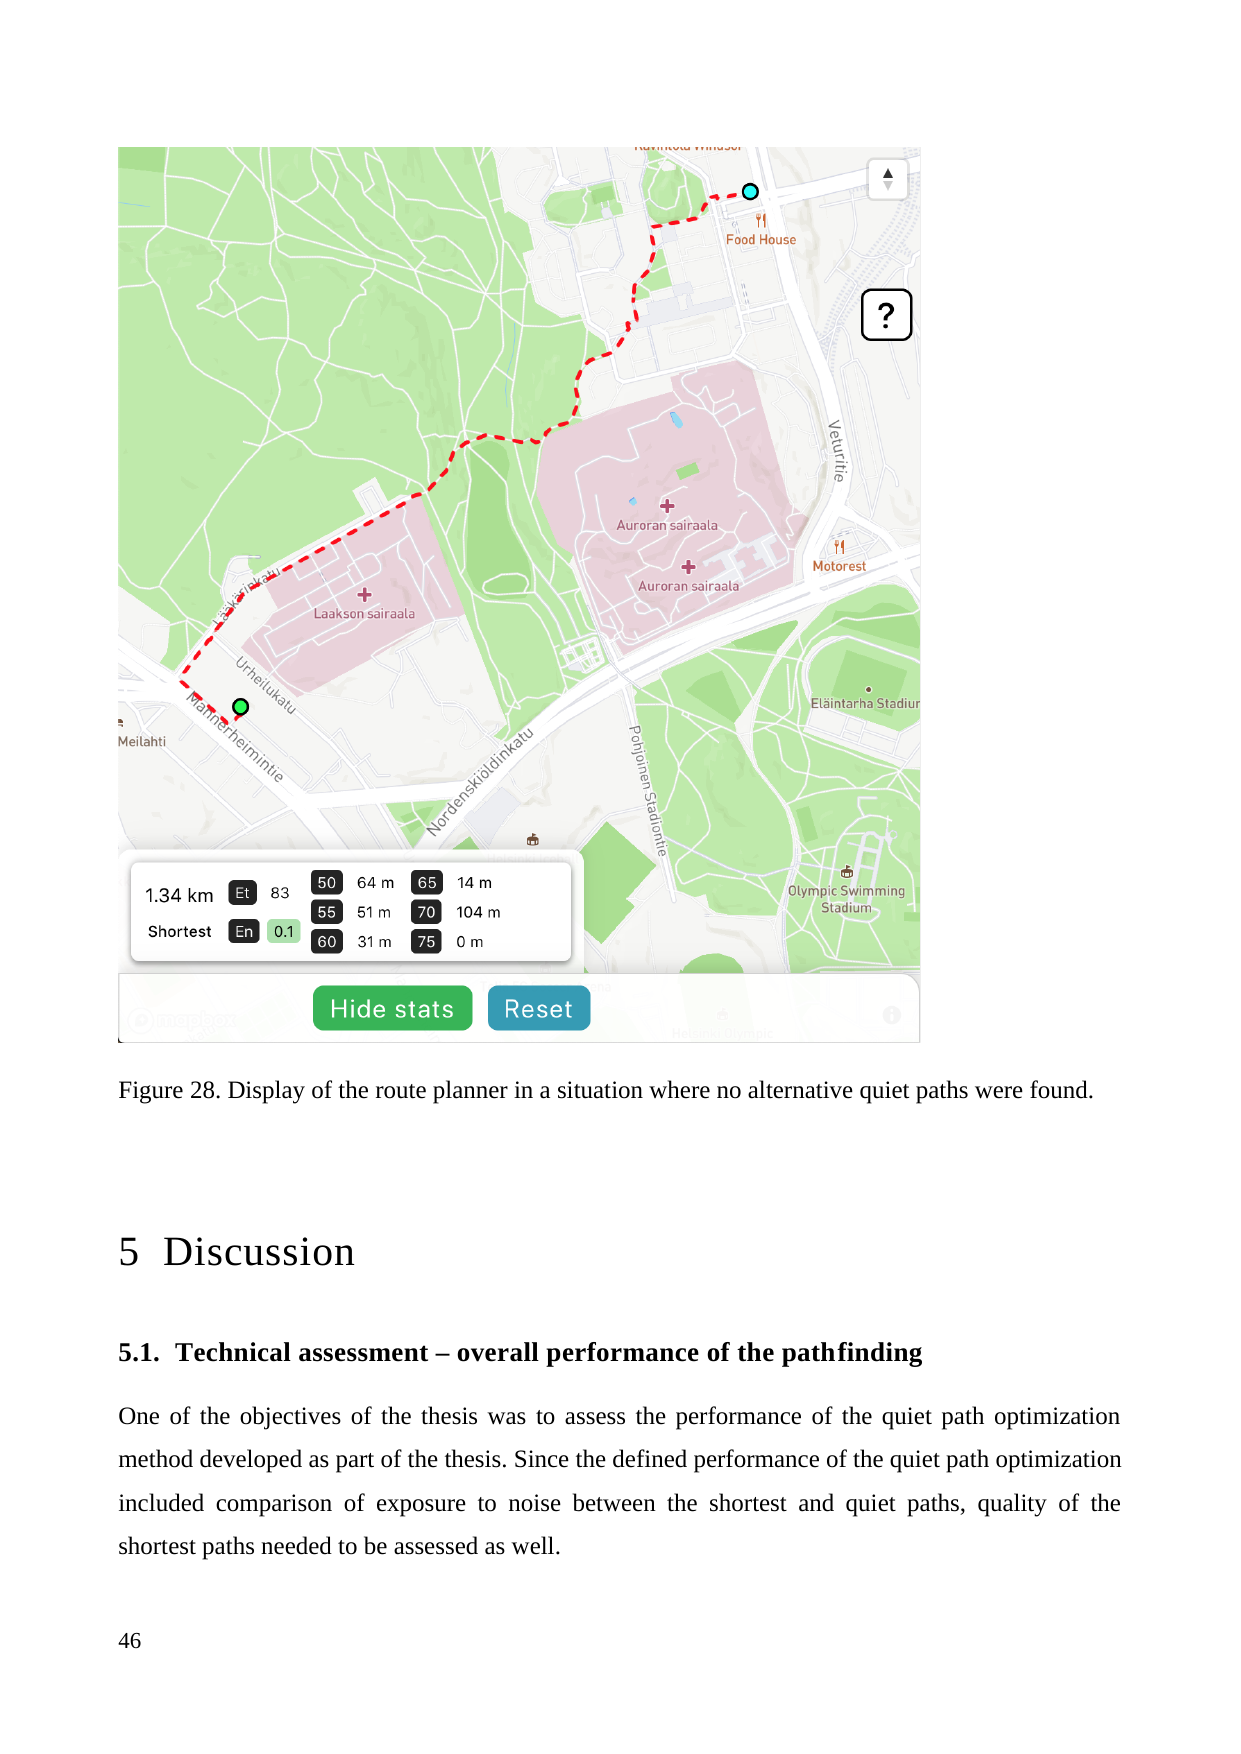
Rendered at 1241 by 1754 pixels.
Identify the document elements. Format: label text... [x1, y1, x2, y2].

subtitle Discussion [118, 1227, 1122, 1274]
text Figure 28. Display of the route planner in a situation where no alternative quiet paths were found. [118, 1076, 1122, 1104]
text One of the objectives of the thesis was to assess the performance of the quiet path optimization method developed as part of the thesis. Since the defined performance of the quiet path optimization included comparison of exposure to noise between the shortest and quiet paths, quality of the shortest paths needed to be assessed as well. [118, 1401, 1122, 1559]
subtitle Technical assessment – overall performance of the pathfinding [118, 1336, 1122, 1367]
picture [118, 147, 921, 1043]
